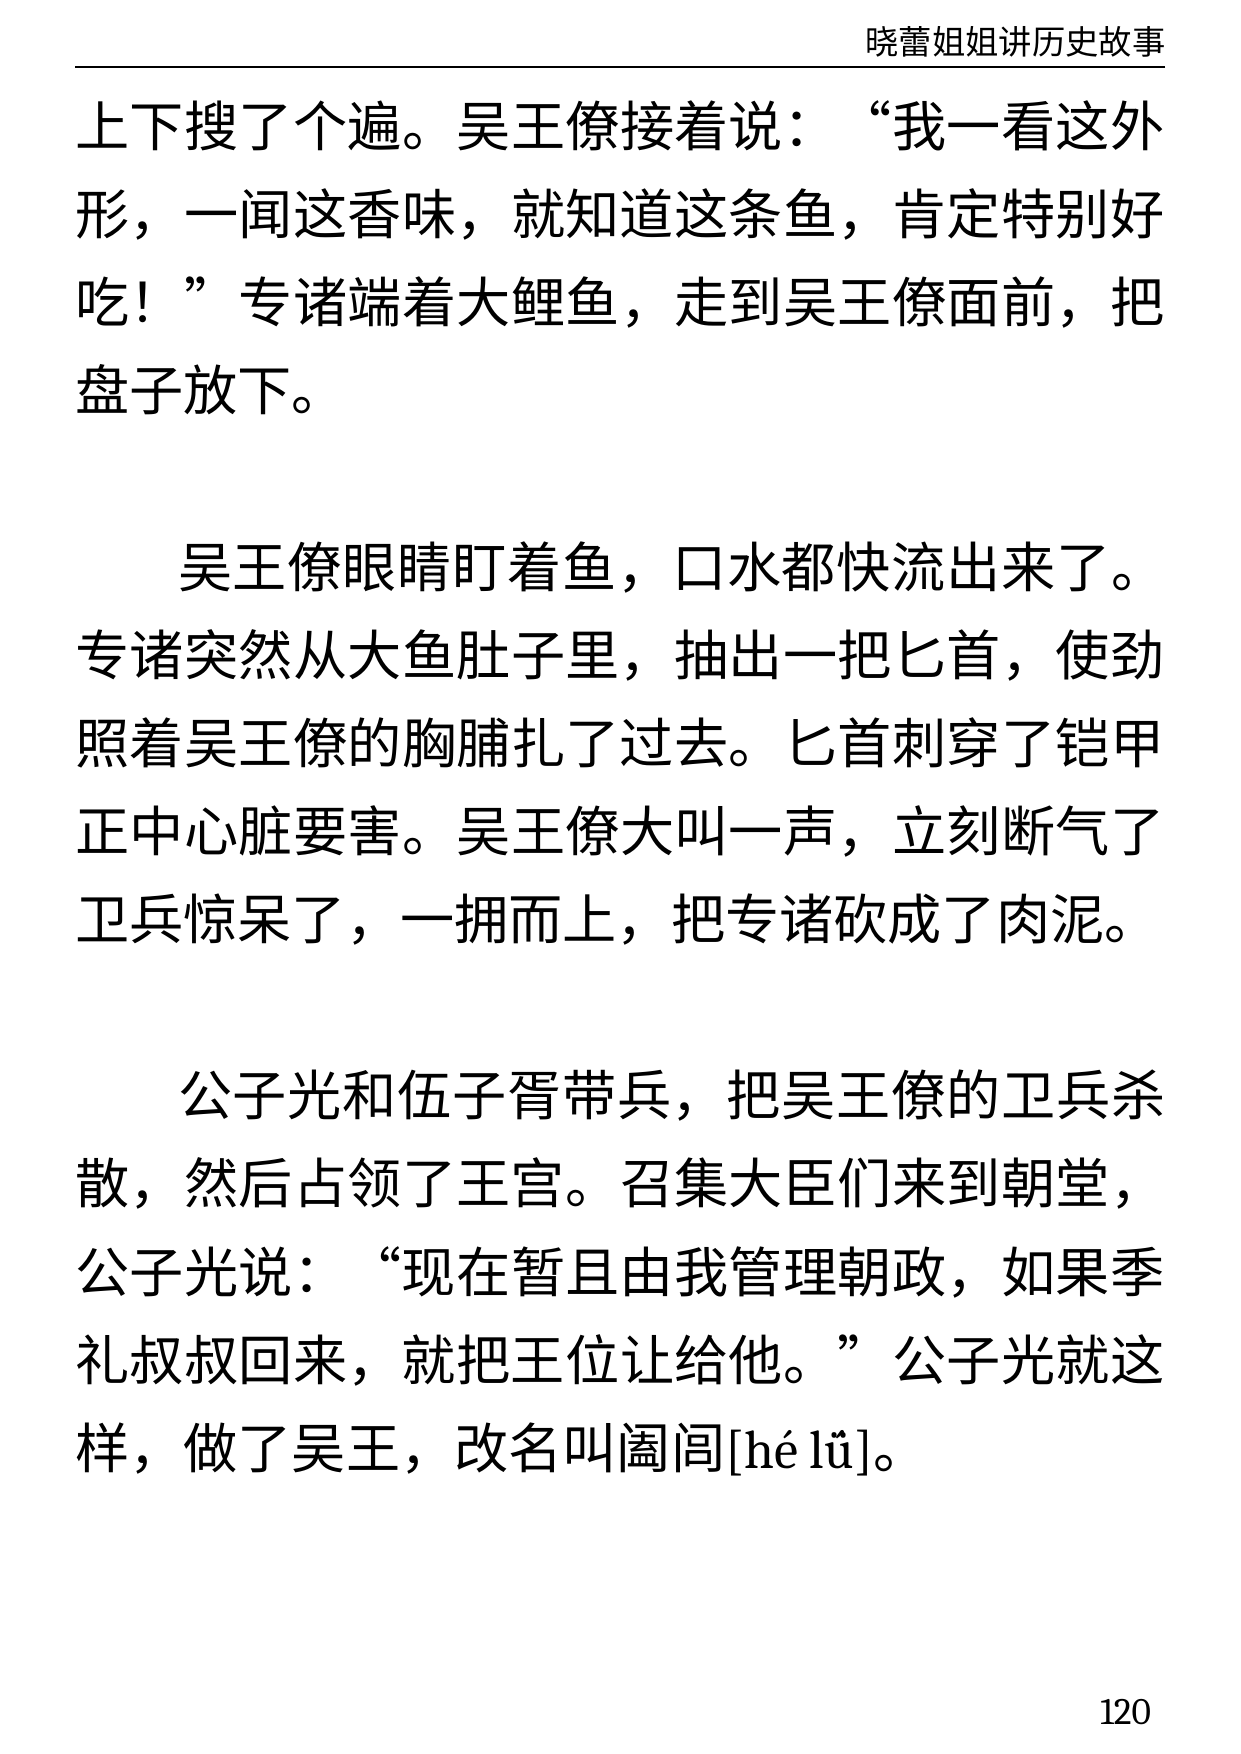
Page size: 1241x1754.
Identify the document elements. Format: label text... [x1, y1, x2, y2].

text 公子光和伍子胥带兵，把吴王僚的卫兵杀散，然后占领了王宫。召集大臣们来到朝堂，公子光说：“现在暂且由我管理朝政，如果季礼叔叔回来，就把王位让给他。”公子光就这样，做了吴王，改名叫阖闾[hé lǘ]。 [75, 1048, 1165, 1489]
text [75, 79, 1165, 431]
text 吴王僚眼睛盯着鱼，口水都快流出来了。专诸突然从大鱼肚子里，抽出一把匕首，使劲照着吴王僚的胸脯扎了过去。匕首刺穿了铠甲，正中心脏要害。吴王僚大叫一声，立刻断气了。卫兵惊呆了，一拥而上，把专诸砍成了肉泥。 [75, 519, 1165, 960]
